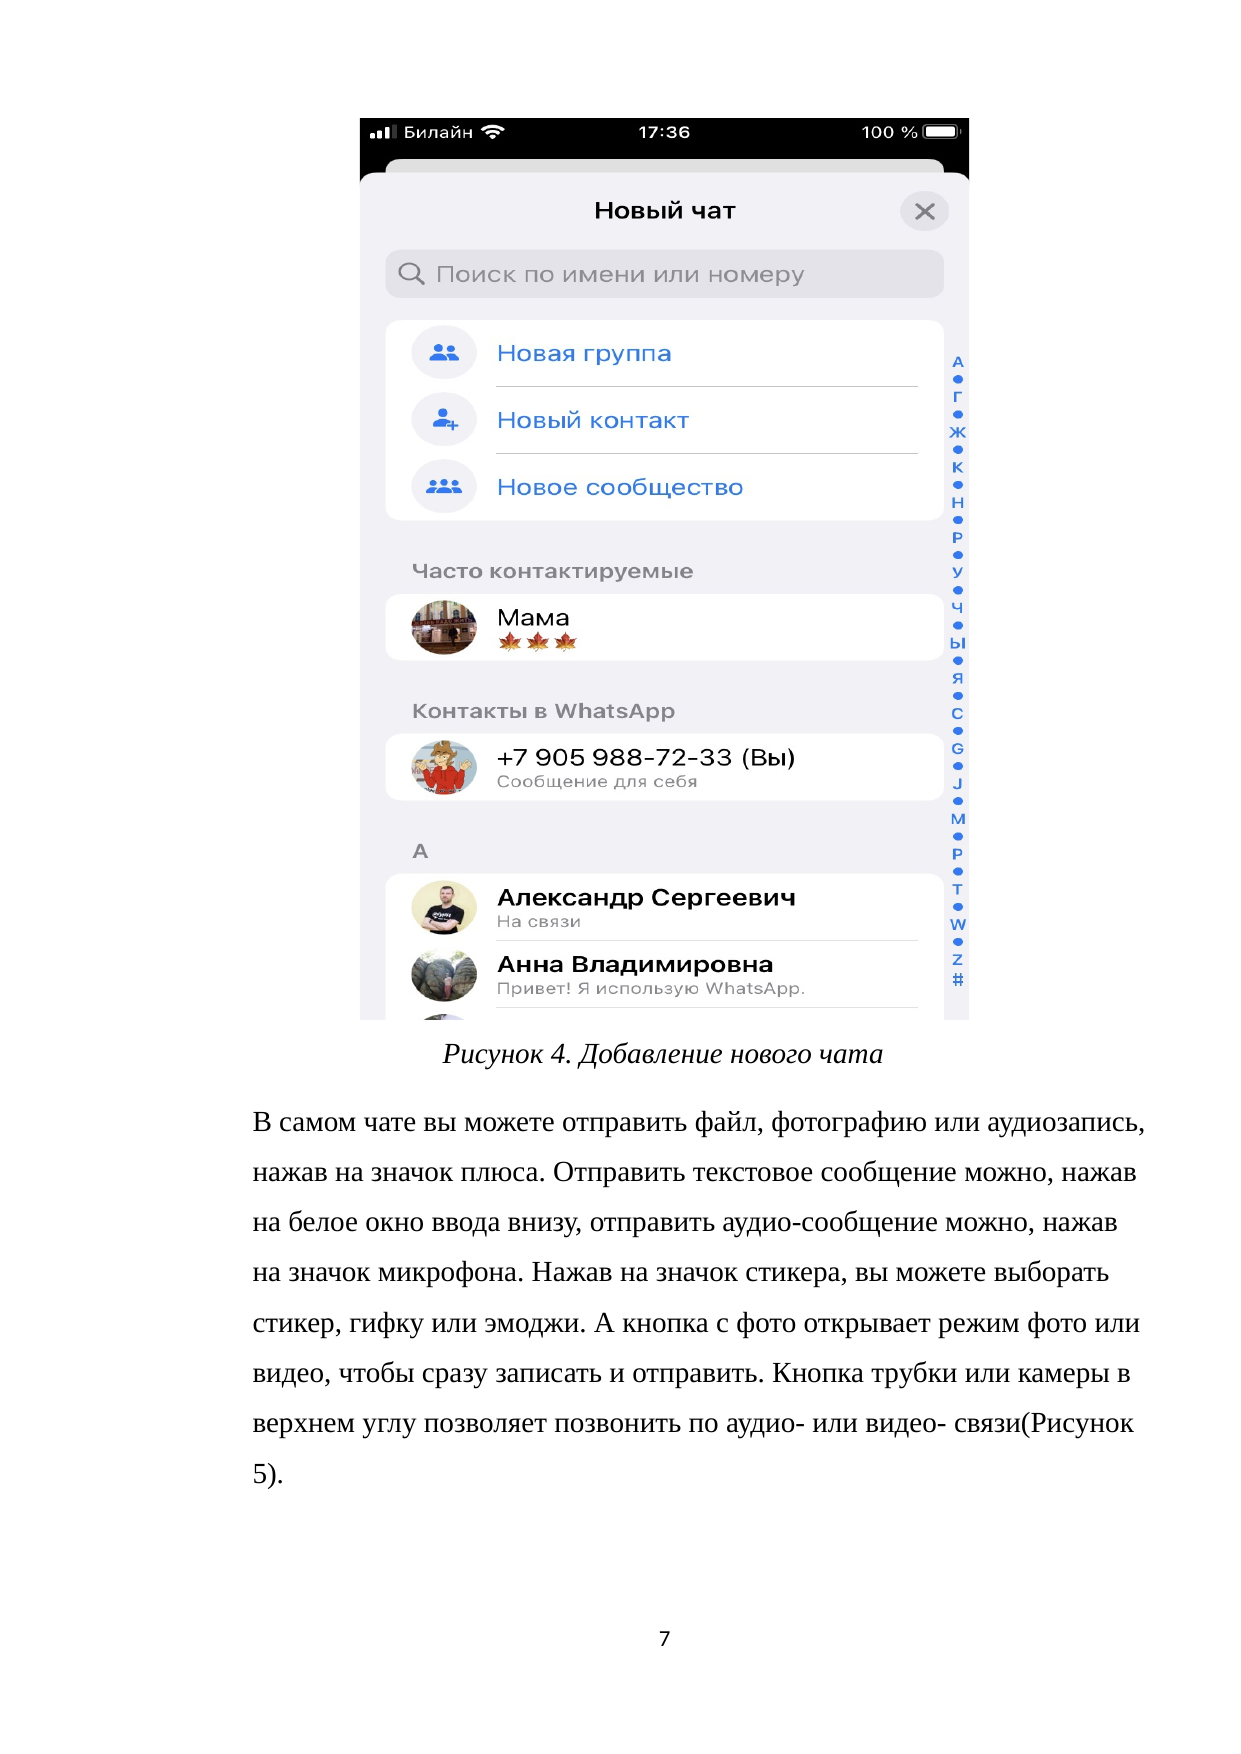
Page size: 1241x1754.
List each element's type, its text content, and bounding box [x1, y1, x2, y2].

list В самом чате вы можете отправить файл, фотографию или аудиозапись, нажав на значок плюса. Отправить текстовое сообщение можно, нажав на белое окно ввода внизу, отправить аудио-сообщение можно, нажав на значок микрофона. Нажав на значок стикера, вы можете выборать стикер, гифку или эмоджи. А кнопка с фото открывает режим фото или видео, чтобы сразу записать и отправить. Кнопка трубки или камеры в верхнем углу позволяет позвонить по аудио- или видео- связи(Рисунок 5). [252, 1104, 1152, 1489]
picture [359, 118, 970, 1020]
